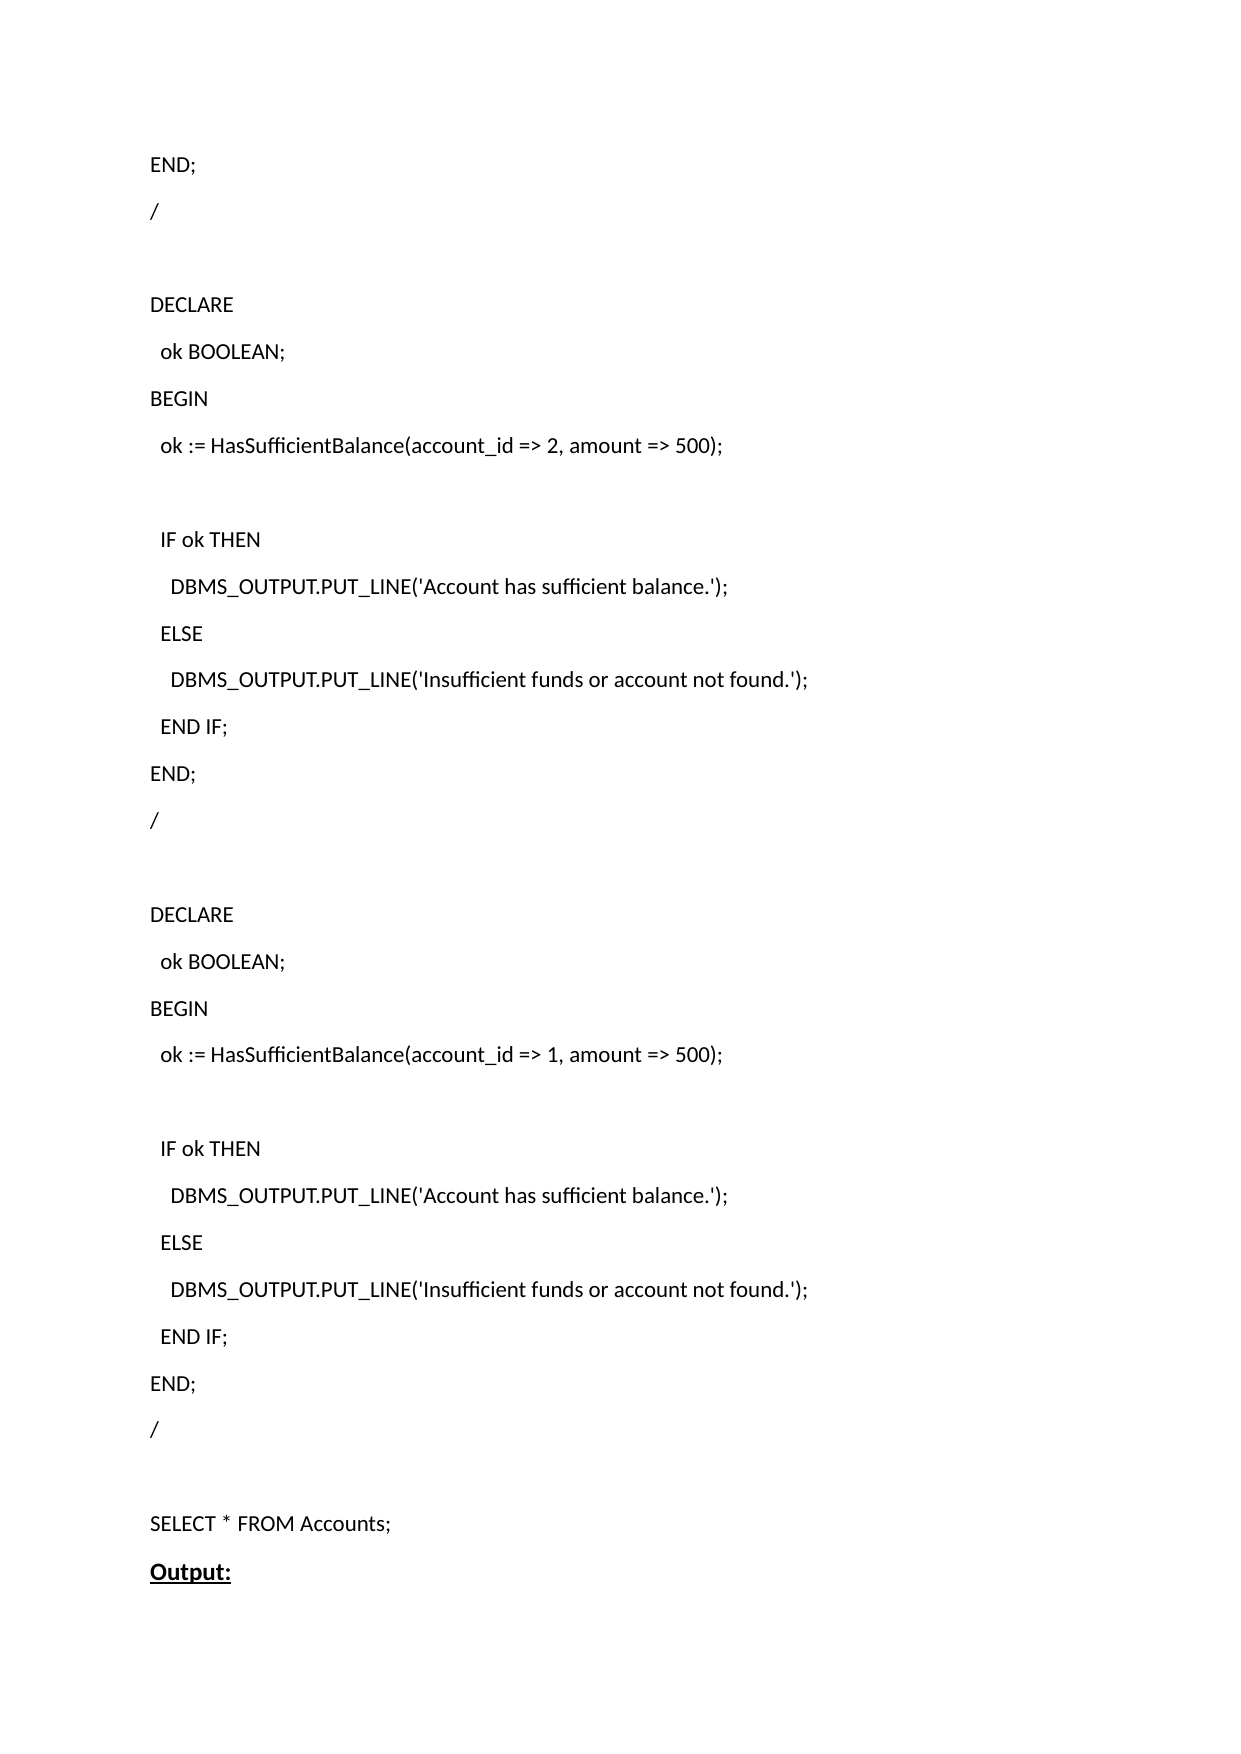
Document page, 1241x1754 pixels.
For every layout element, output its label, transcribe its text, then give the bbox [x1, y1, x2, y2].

text / [150, 197, 1090, 225]
text BEGIN [150, 994, 1090, 1022]
text DBMS_OUTPUT.PUT_LINE('Account has sufficient balance.'); [150, 1181, 1090, 1209]
text END IF; [150, 712, 1090, 741]
text ELSE [150, 619, 1090, 647]
text ok := HasSufficientBalance(account_id => 1, amount => 500); [150, 1041, 1090, 1069]
text ok := HasSufficientBalance(account_id => 2, amount => 500); [150, 431, 1090, 459]
text DBMS_OUTPUT.PUT_LINE('Account has sufficient balance.'); [150, 572, 1090, 600]
text END IF; [150, 1322, 1090, 1350]
text / [150, 1416, 1090, 1444]
text DBMS_OUTPUT.PUT_LINE('Insufficient funds or account not found.'); [150, 666, 1090, 694]
text ok BOOLEAN; [150, 337, 1090, 366]
text DECLARE [150, 291, 1090, 319]
text SELECT * FROM Accounts; [150, 1509, 1090, 1537]
text END; [150, 759, 1090, 787]
text END; [150, 150, 1090, 178]
text DBMS_OUTPUT.PUT_LINE('Insufficient funds or account not found.'); [150, 1275, 1090, 1303]
text / [150, 806, 1090, 834]
text ok BOOLEAN; [150, 947, 1090, 975]
text END; [150, 1369, 1090, 1397]
text IF ok THEN [150, 525, 1090, 553]
text Output: [150, 1556, 1090, 1587]
text IF ok THEN [150, 1134, 1090, 1162]
text DECLARE [150, 900, 1090, 928]
text BEGIN [150, 384, 1090, 412]
text ELSE [150, 1228, 1090, 1256]
